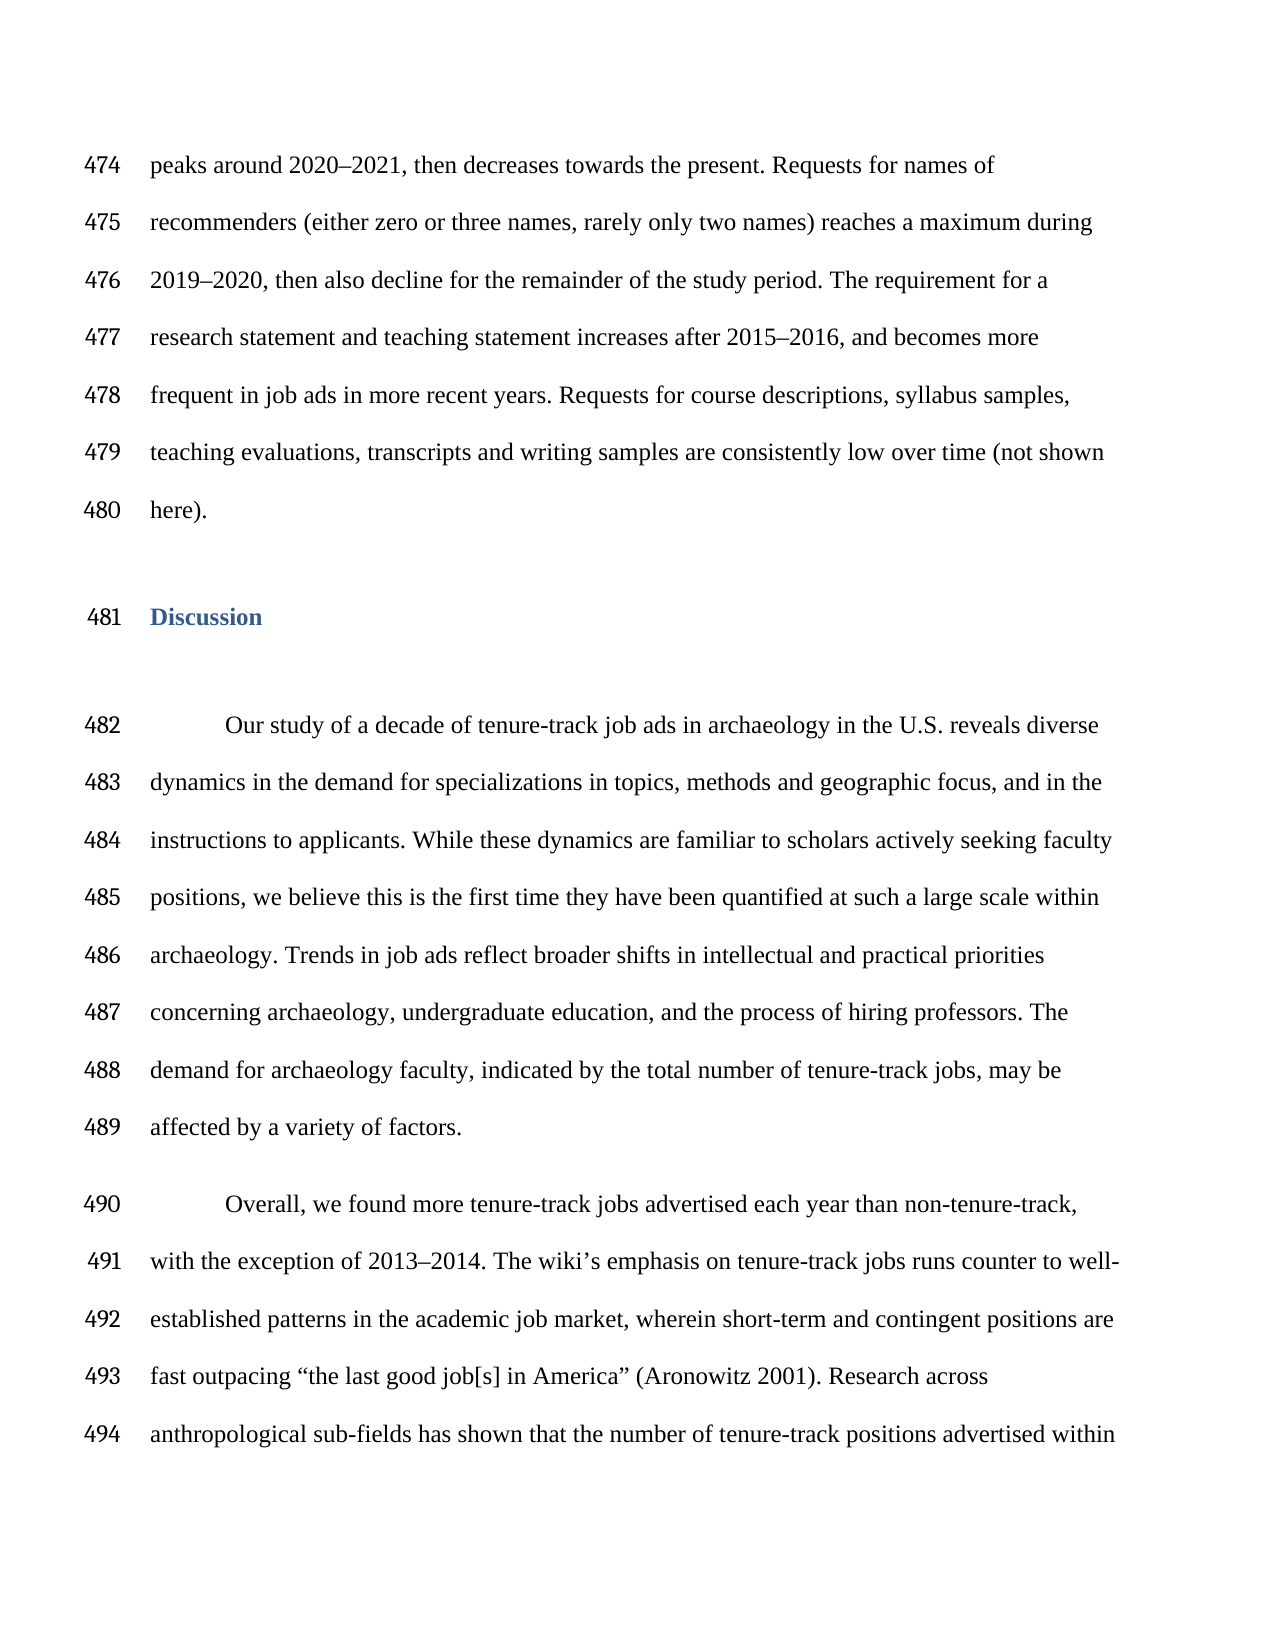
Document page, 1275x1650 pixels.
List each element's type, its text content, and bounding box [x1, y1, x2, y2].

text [150, 150, 1125, 524]
text Our study of a decade of tenure-track job ads in archaeology in the U.S. reveals diverse dynamics in the demand for specializations in topics, methods and geographic focus, and in the instructions to applicants. While these dynamics are familiar to scholars actively seeking faculty positions, we believe this is the first time they have been quantified at such a large scale within archaeology. Trends in job ads reflect broader shifts in intellectual and practical priorities concerning archaeology, undergraduate education, and the process of hiring professors. The demand for archaeology faculty, indicated by the total number of tenure-track jobs, may be affected by a variety of factors. [150, 710, 1125, 1141]
subtitle Discussion [150, 602, 1125, 631]
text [150, 1189, 1125, 1447]
